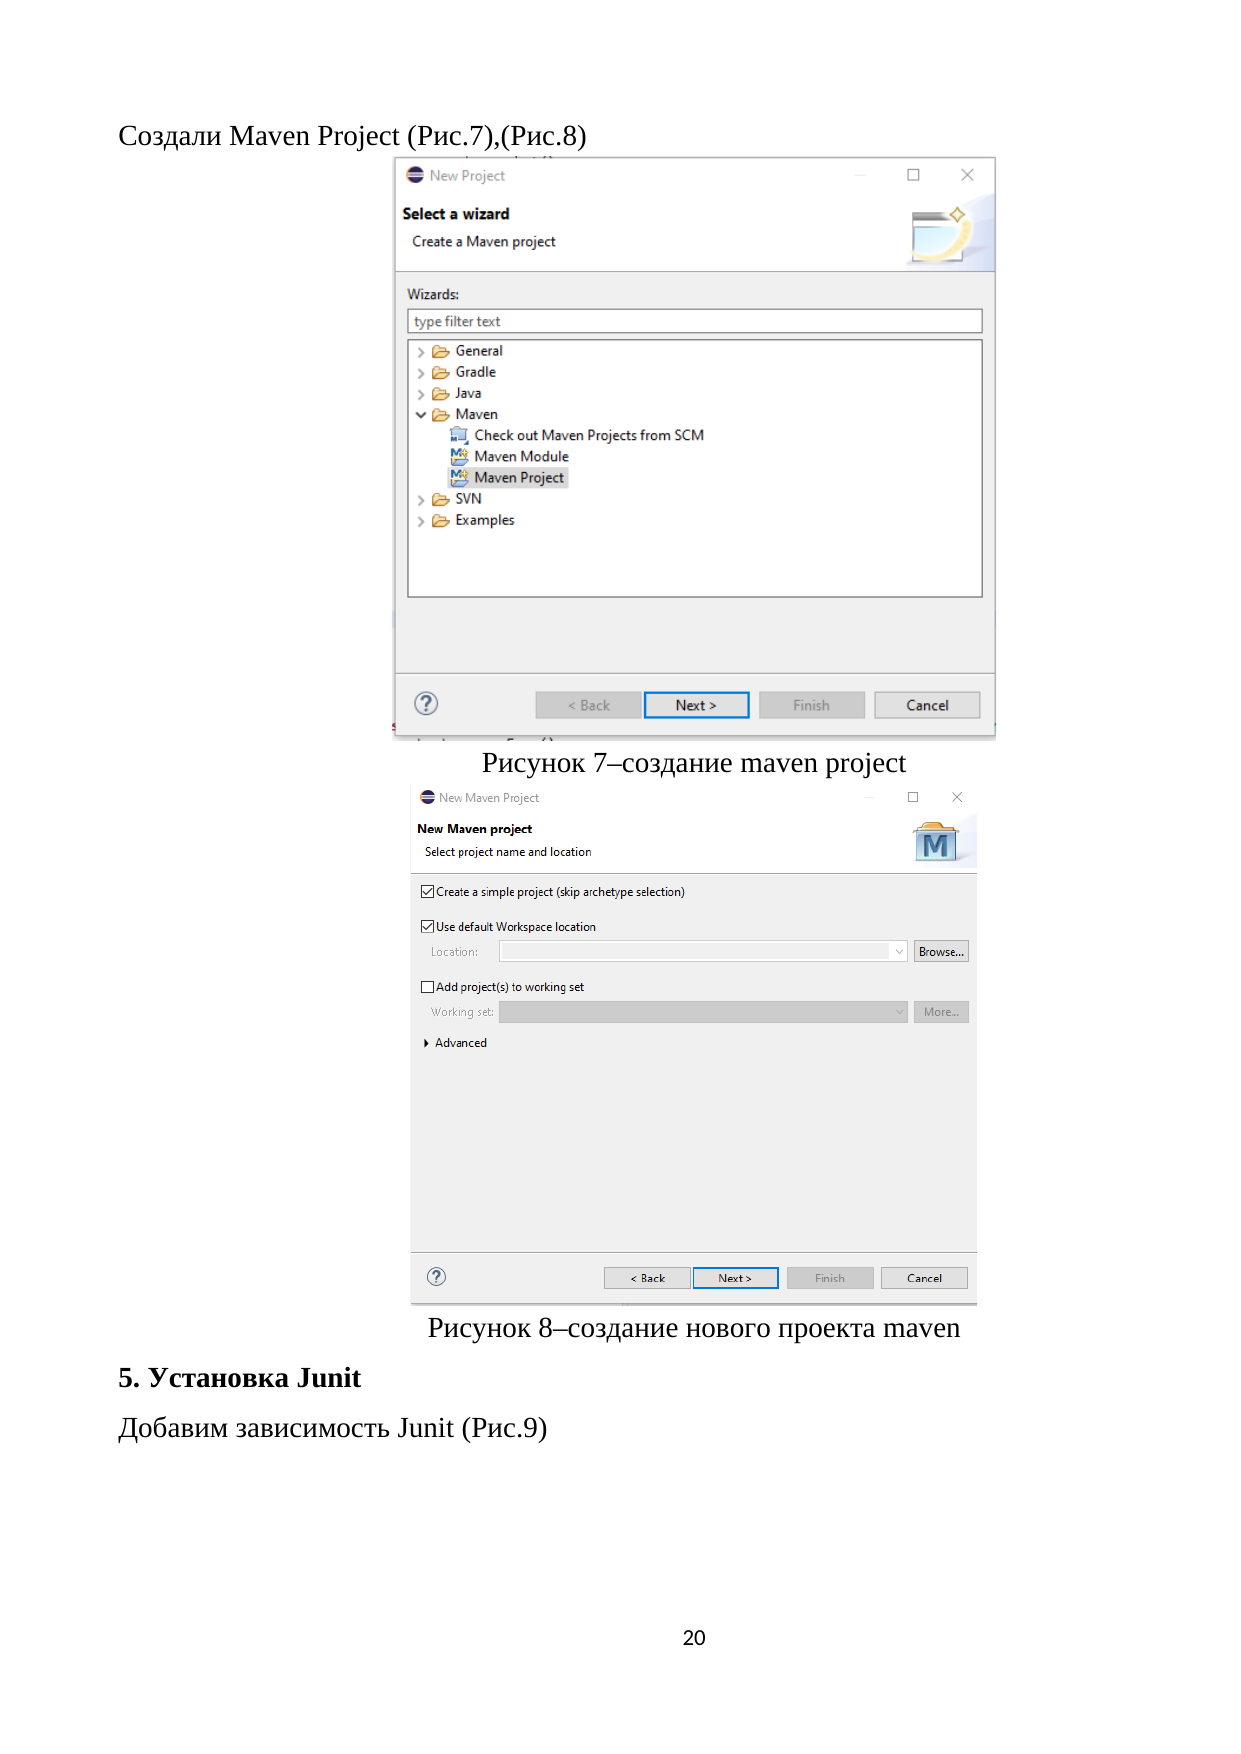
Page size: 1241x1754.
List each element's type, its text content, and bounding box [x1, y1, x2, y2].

picture [391, 156, 997, 741]
text Добавим зависимость Junit (Рис.9) [118, 1411, 1152, 1444]
text Создали Maven Project (Рис.7),(Рис.8) [118, 118, 1152, 152]
text Рисунок 8–создание нового проекта maven [236, 1310, 1152, 1343]
text Рисунок 7–создание maven project [236, 745, 1152, 779]
picture [410, 783, 978, 1306]
text 5. Установка Junit [118, 1360, 1152, 1394]
